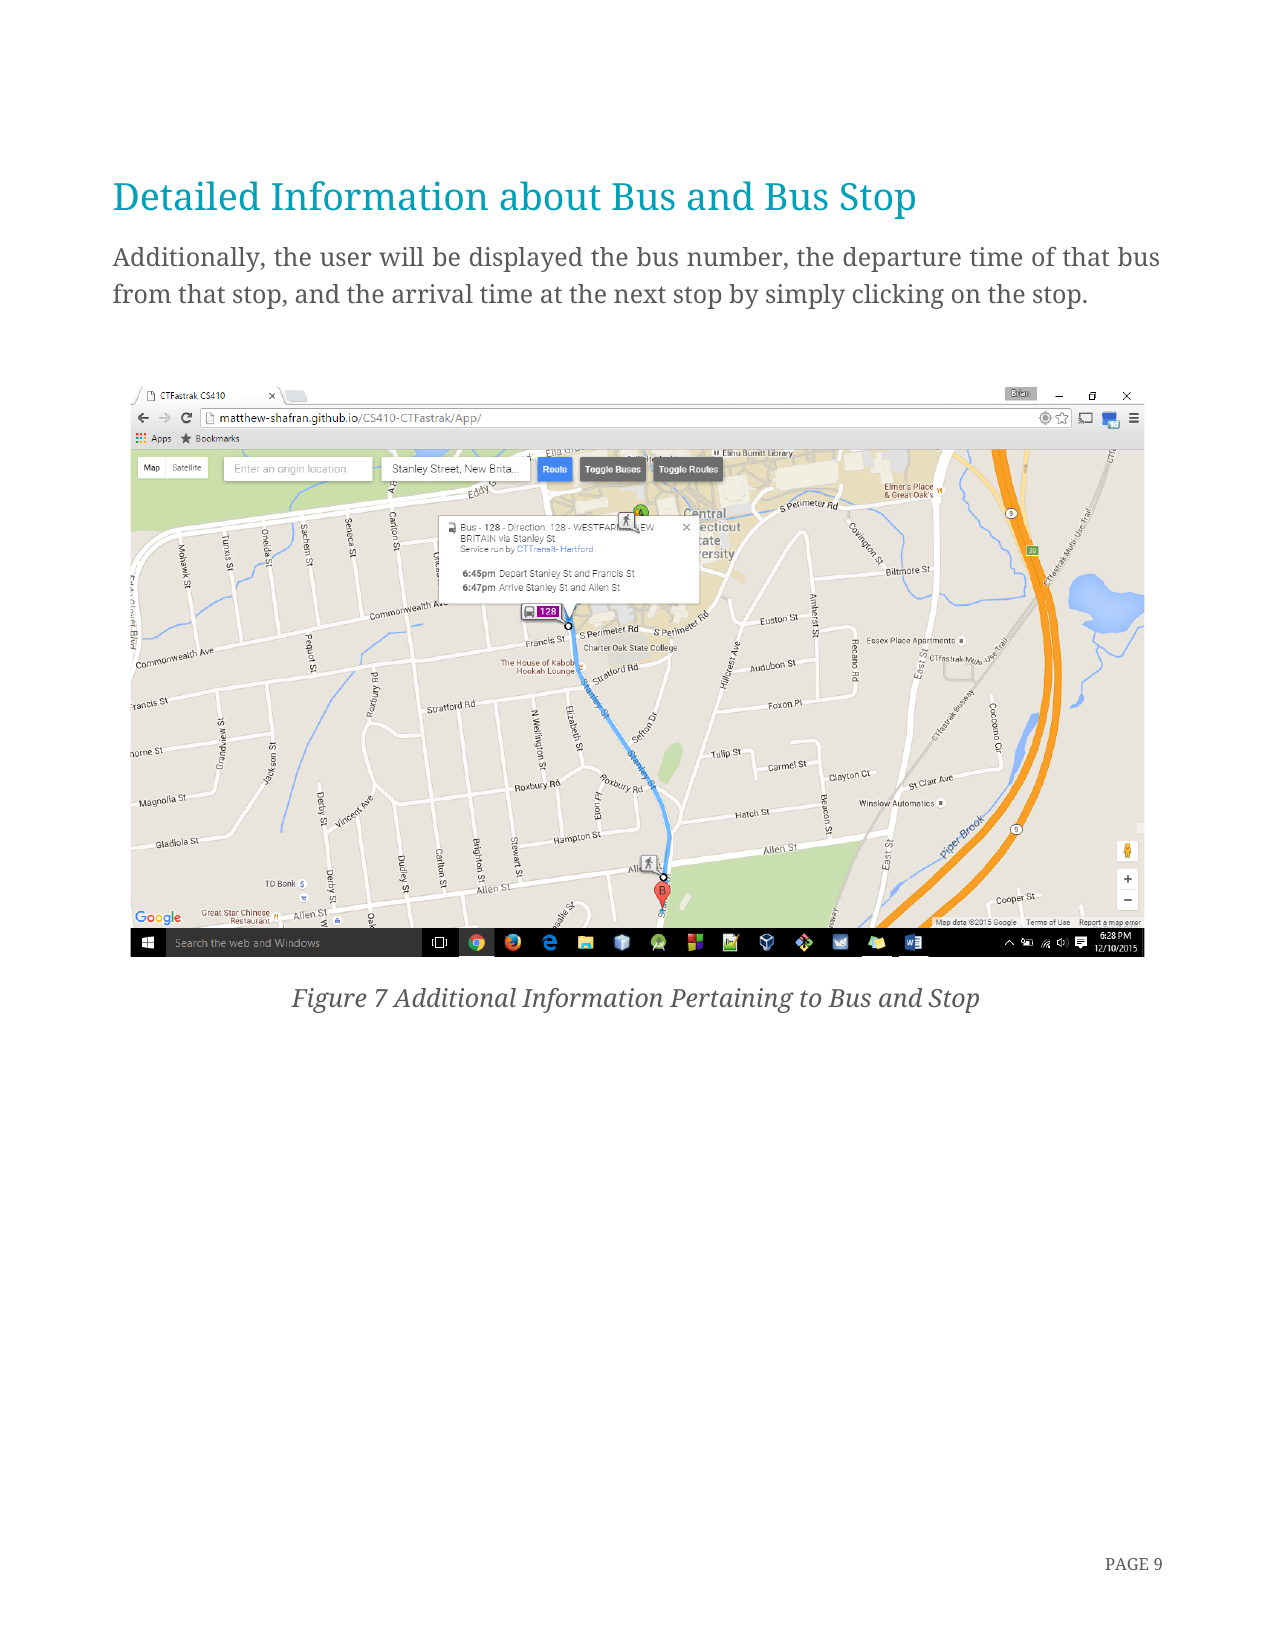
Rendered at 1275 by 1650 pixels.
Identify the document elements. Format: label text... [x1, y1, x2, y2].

text Figure 7 Additional Information Pertaining to Bus and Stop [112, 981, 1162, 1015]
text Additionally, the user will be displayed the bus number, the departure time of that bus from that stop, and the arrival time at the next stop by simply clicking on the stop. [112, 239, 1162, 311]
subtitle Detailed Information about Bus and Bus Stop [112, 171, 1162, 222]
picture [130, 387, 1145, 957]
